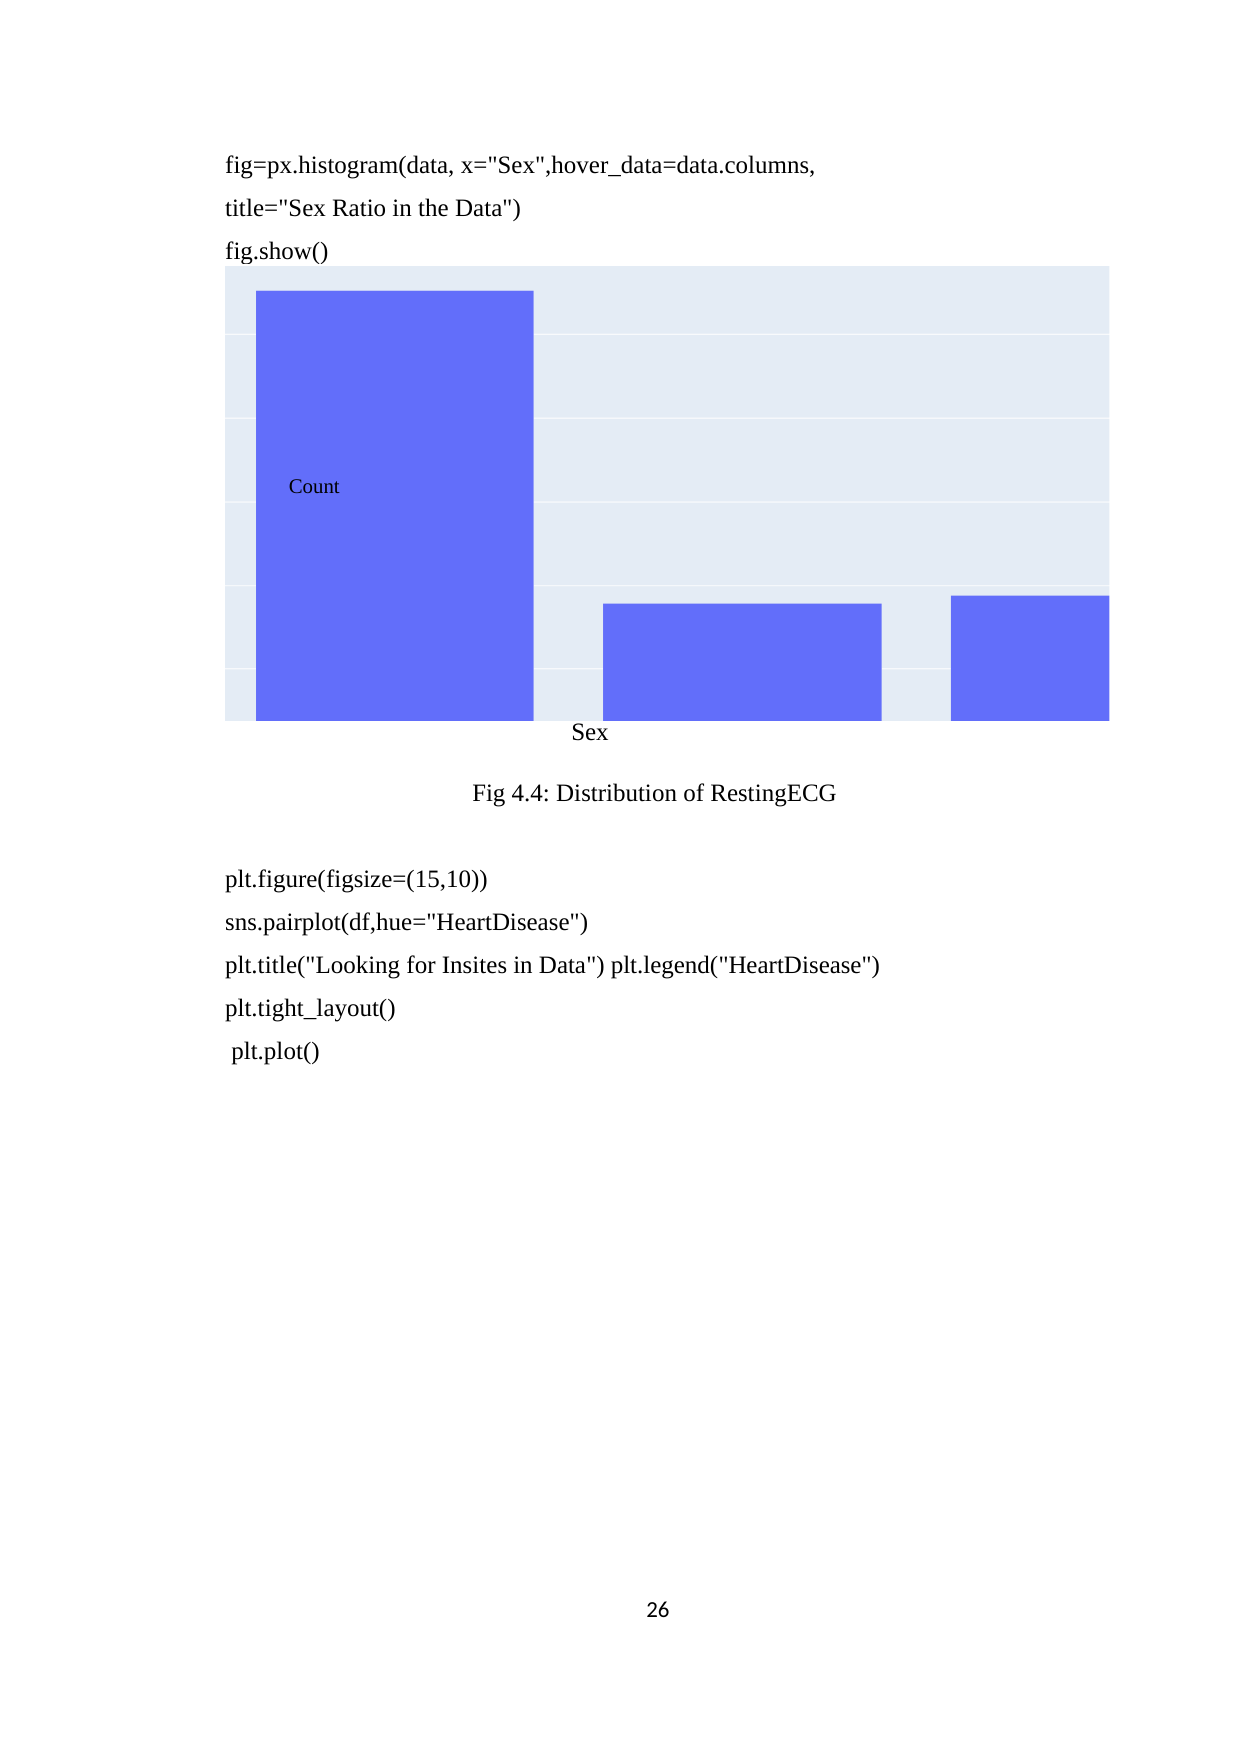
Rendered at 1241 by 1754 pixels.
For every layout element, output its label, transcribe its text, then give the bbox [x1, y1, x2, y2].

text 26 [646, 1595, 1154, 1623]
text plt.plot() [231, 1036, 1154, 1065]
text sns.pairplot(df,hue="HeartDisease") [225, 907, 1154, 936]
text Fig 4.4: Distribution of RestingECG [472, 778, 1154, 806]
text Sex [177, 721, 1152, 746]
text fig=px.histogram(data, x="Sex",hover_data=data.columns, title="Sex Ratio in the Data") [225, 150, 821, 221]
text plt.title("Looking for Insites in Data") plt.legend("HeartDisease") plt.tight_layout() [225, 950, 886, 1022]
text fig.show() [225, 236, 1154, 264]
picture [225, 264, 1110, 721]
text plt.figure(figsize=(15,10)) [225, 864, 1154, 893]
